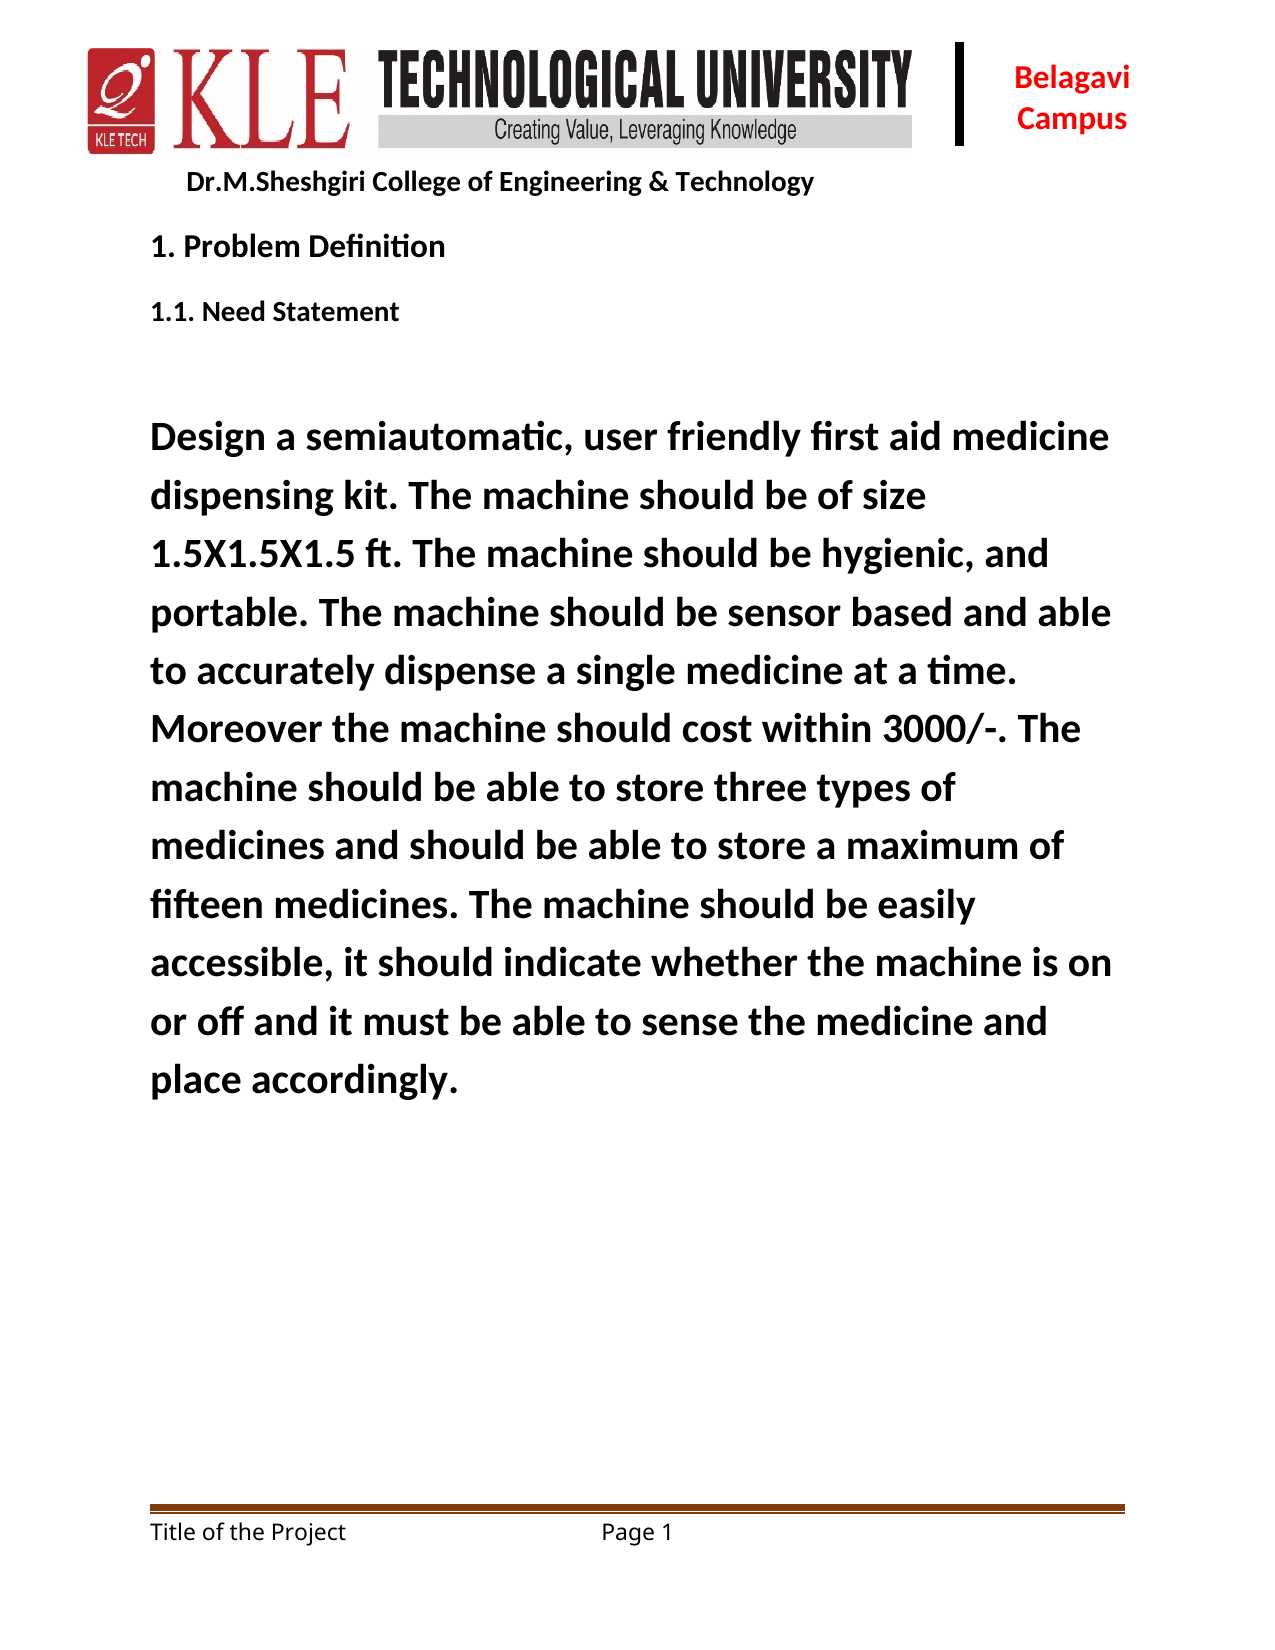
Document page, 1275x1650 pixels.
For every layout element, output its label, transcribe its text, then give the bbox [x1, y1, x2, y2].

picture [87, 48, 912, 155]
text 1. Problem Definition [150, 225, 1125, 266]
text Design a semiautomatic, user friendly first aid medicine dispensing kit. The machine should be of size 1.5X1.5X1.5 ft. The machine should be hygienic, and portable. The machine should be sensor based and able to accurately dispense a single medicine at a time. Moreover the machine should cost within 3000/-. The machine should be able to store three types of medicines and should be able to store a maximum of fifteen medicines. The machine should be easily accessible, it should indicate whether the machine is on or off and it must be able to sense the medicine and place accordingly. [150, 410, 1125, 1104]
text 1.1. Need Statement [150, 293, 1125, 328]
